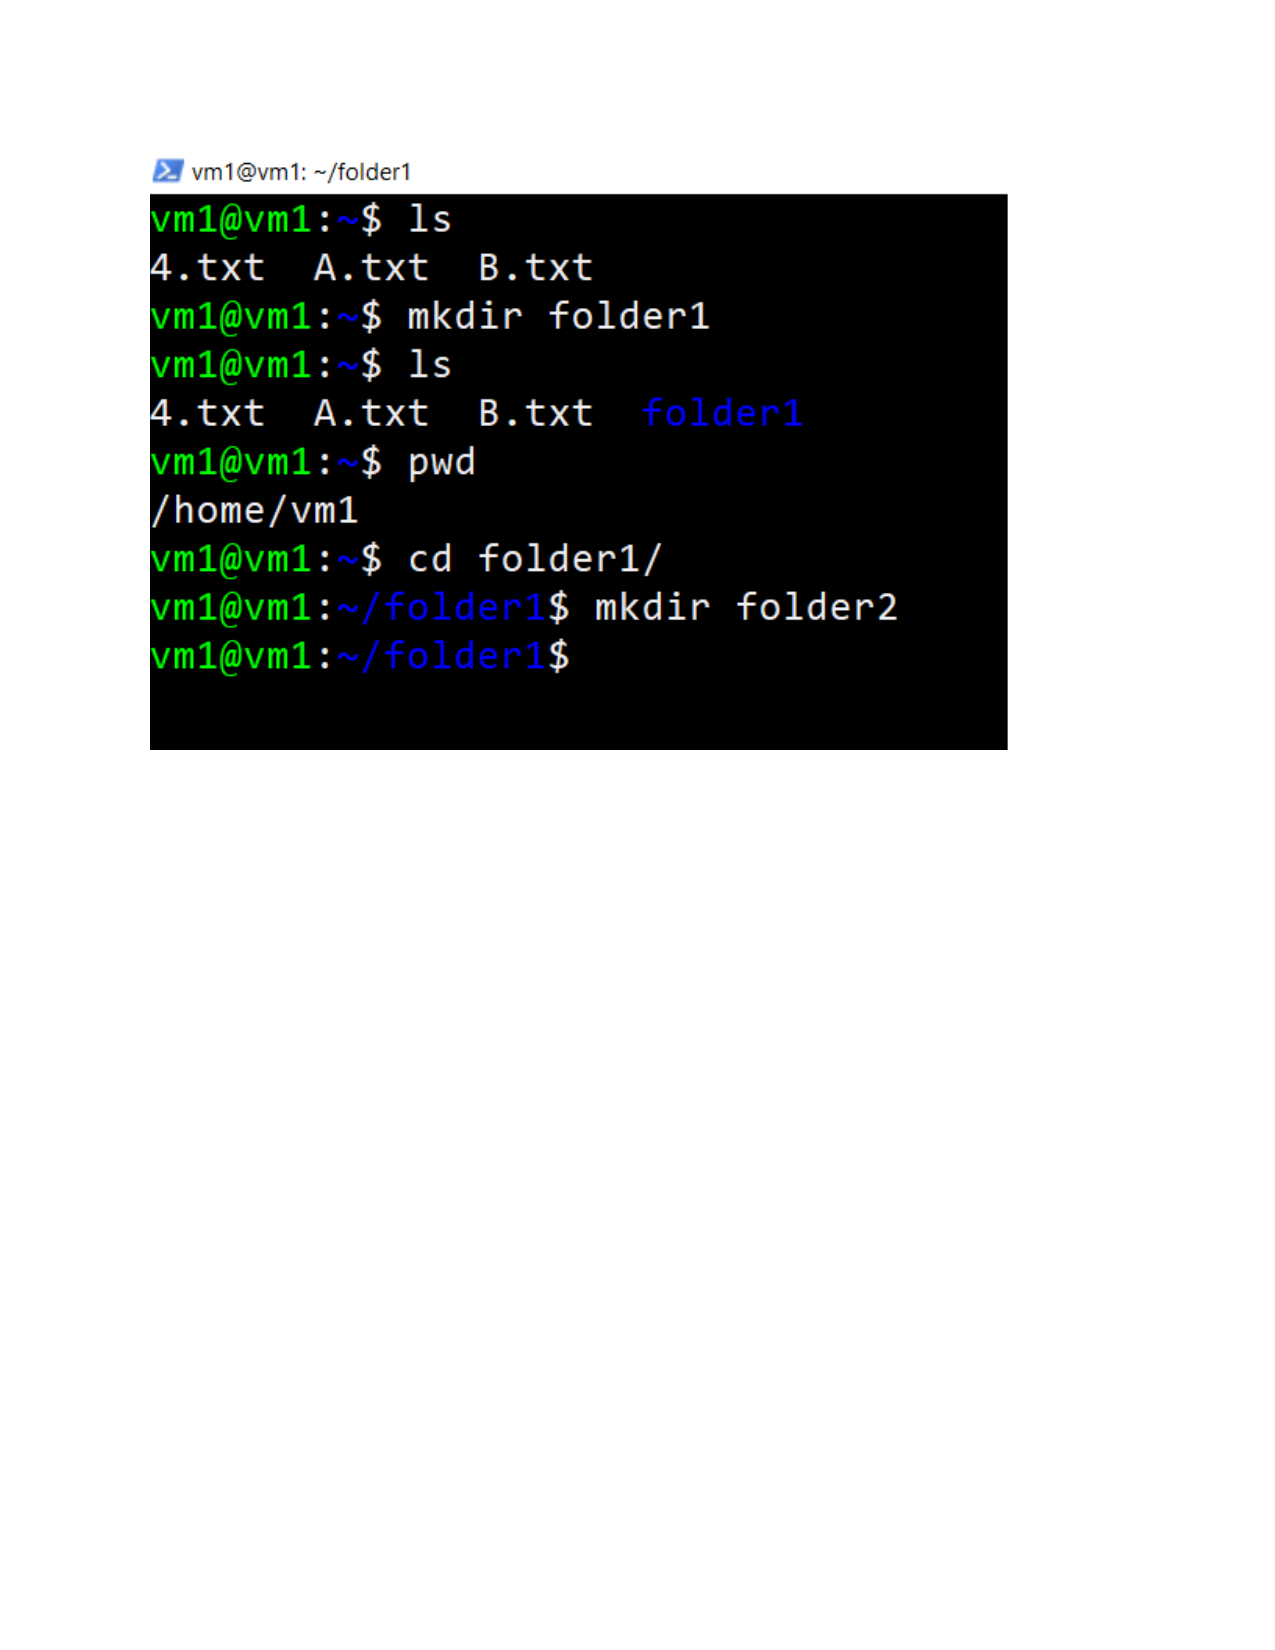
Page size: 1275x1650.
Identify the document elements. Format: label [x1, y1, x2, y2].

picture [150, 150, 1008, 750]
